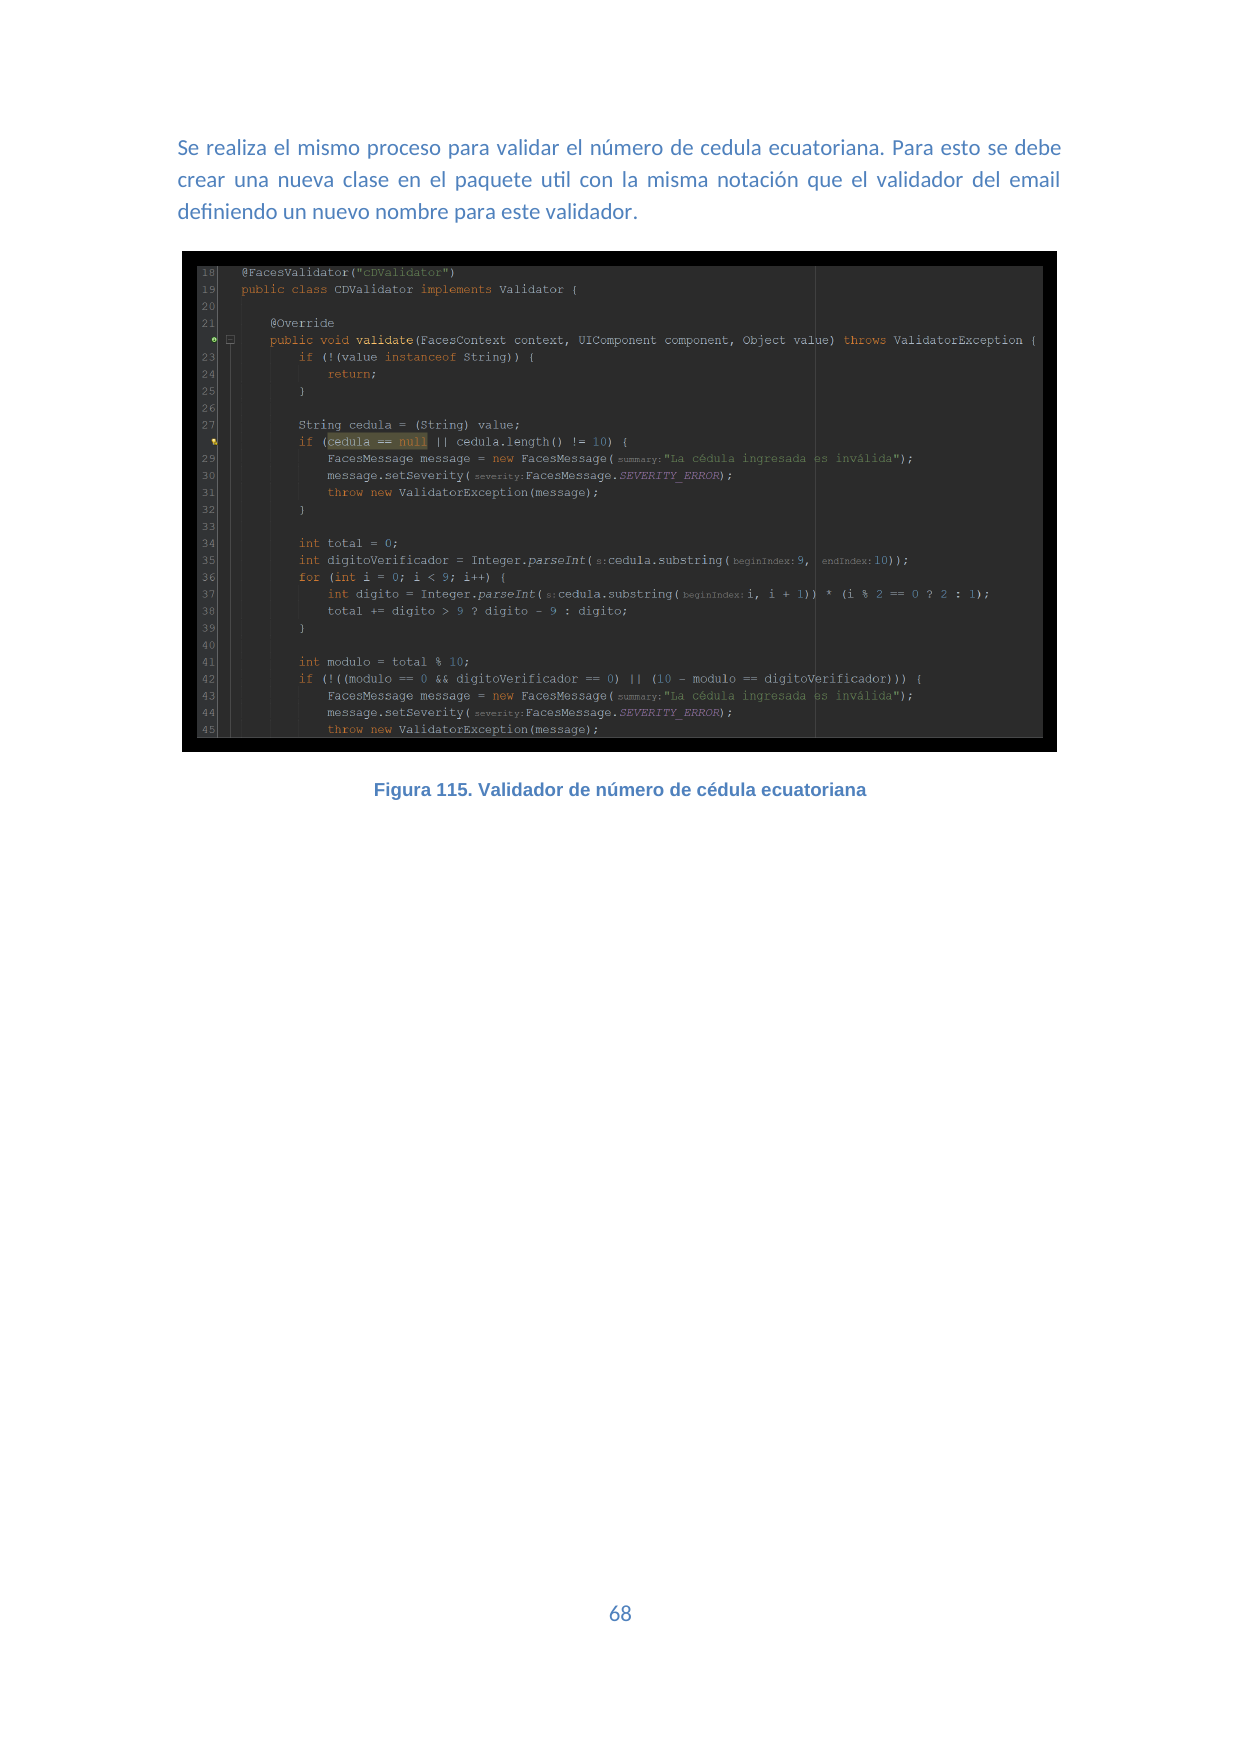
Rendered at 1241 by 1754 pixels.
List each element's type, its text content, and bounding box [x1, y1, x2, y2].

text Se realiza el mismo proceso para validar el número de cedula ecuatoriana. Para esto se debe crear una nueva clase en el paquete util con la misma notación que el validador del email definiendo un nuevo nombre para este validador. [177, 133, 1063, 225]
picture [197, 266, 1043, 738]
